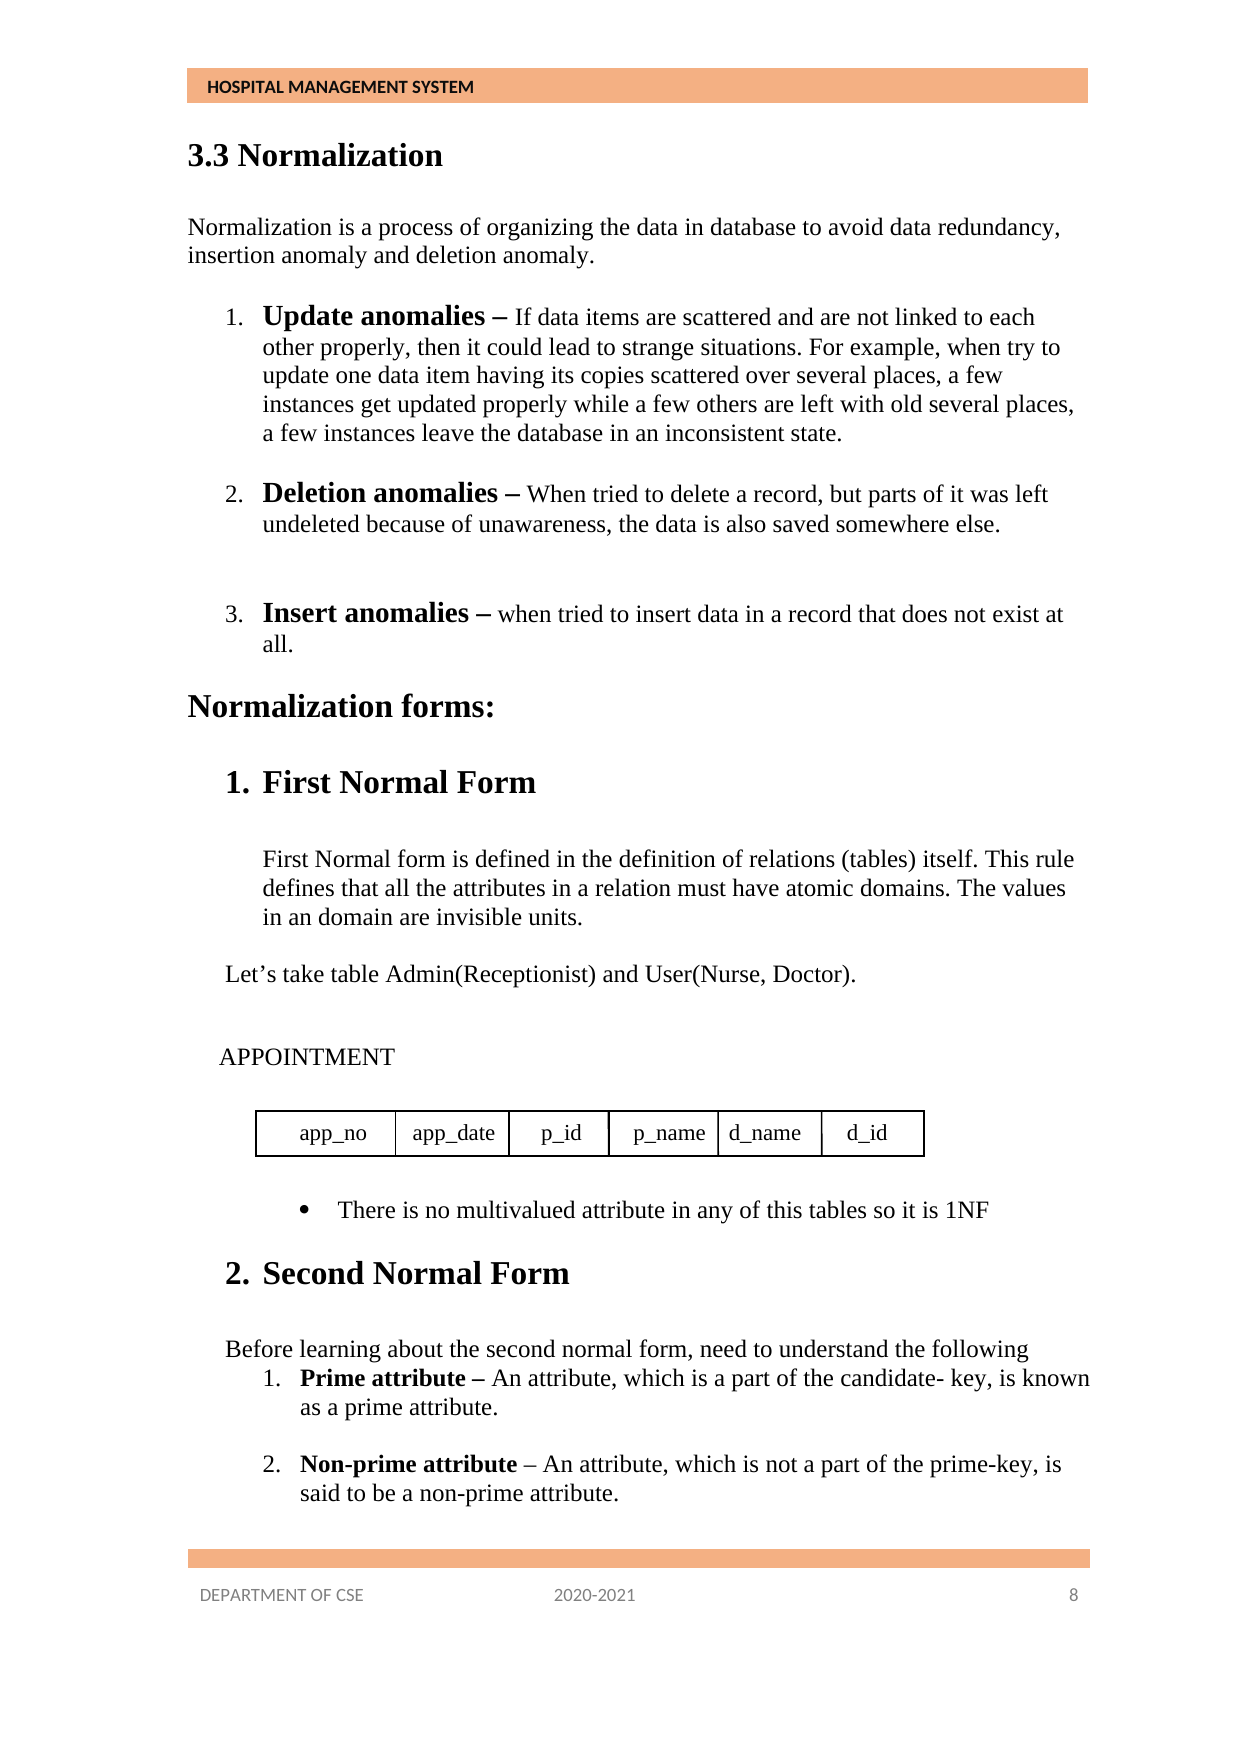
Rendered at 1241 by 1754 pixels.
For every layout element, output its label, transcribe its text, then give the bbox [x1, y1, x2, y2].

text 3.3 Normalization [187, 112, 1090, 173]
text APPOINTMENT [187, 1042, 1090, 1071]
list Non-prime attribute – An attribute, which is not a part of the prime-key, is said to be a non-prime attribute. [262, 1449, 1090, 1507]
list Update anomalies – If data items are scattered and are not linked to each other properly, then it could lead to strange situations. For example, when try to update one data item having its copies scattered over several places, a few instances get updated properly while a few others are left with old several places, a few instances leave the database in an inconsistent state. [225, 298, 1090, 447]
list Deletion anomalies – When tried to delete a record, but parts of it was left undeleted because of unawareness, the data is also saved somewhere else. [225, 475, 1090, 538]
list Let’s take table Admin(Receptionist) and User(Nurse, Doctor). [225, 959, 1090, 988]
text Normalization is a process of organizing the data in database to avoid data redundancy, insertion anomaly and deletion anomaly. [187, 212, 1090, 269]
list Before learning about the second normal form, need to understand the following [225, 1334, 1090, 1363]
list Insert anomalies – when tried to insert data in a record that does not exist at all. [225, 595, 1090, 657]
list There is no multivalued attribute in any of this tables so it is 1NF [300, 1195, 1090, 1224]
text Normalization forms: [187, 686, 1090, 724]
list First Normal Form [225, 763, 1090, 801]
list Prime attribute – An attribute, which is a part of the candidate- key, is known as a prime attribute. [262, 1363, 1090, 1421]
list Second Normal Form [225, 1253, 1090, 1291]
list First Normal form is defined in the definition of relations (tables) itself. This rule defines that all the attributes in a relation must have atomic domains. The values in an domain are invisible units. [225, 844, 1090, 931]
